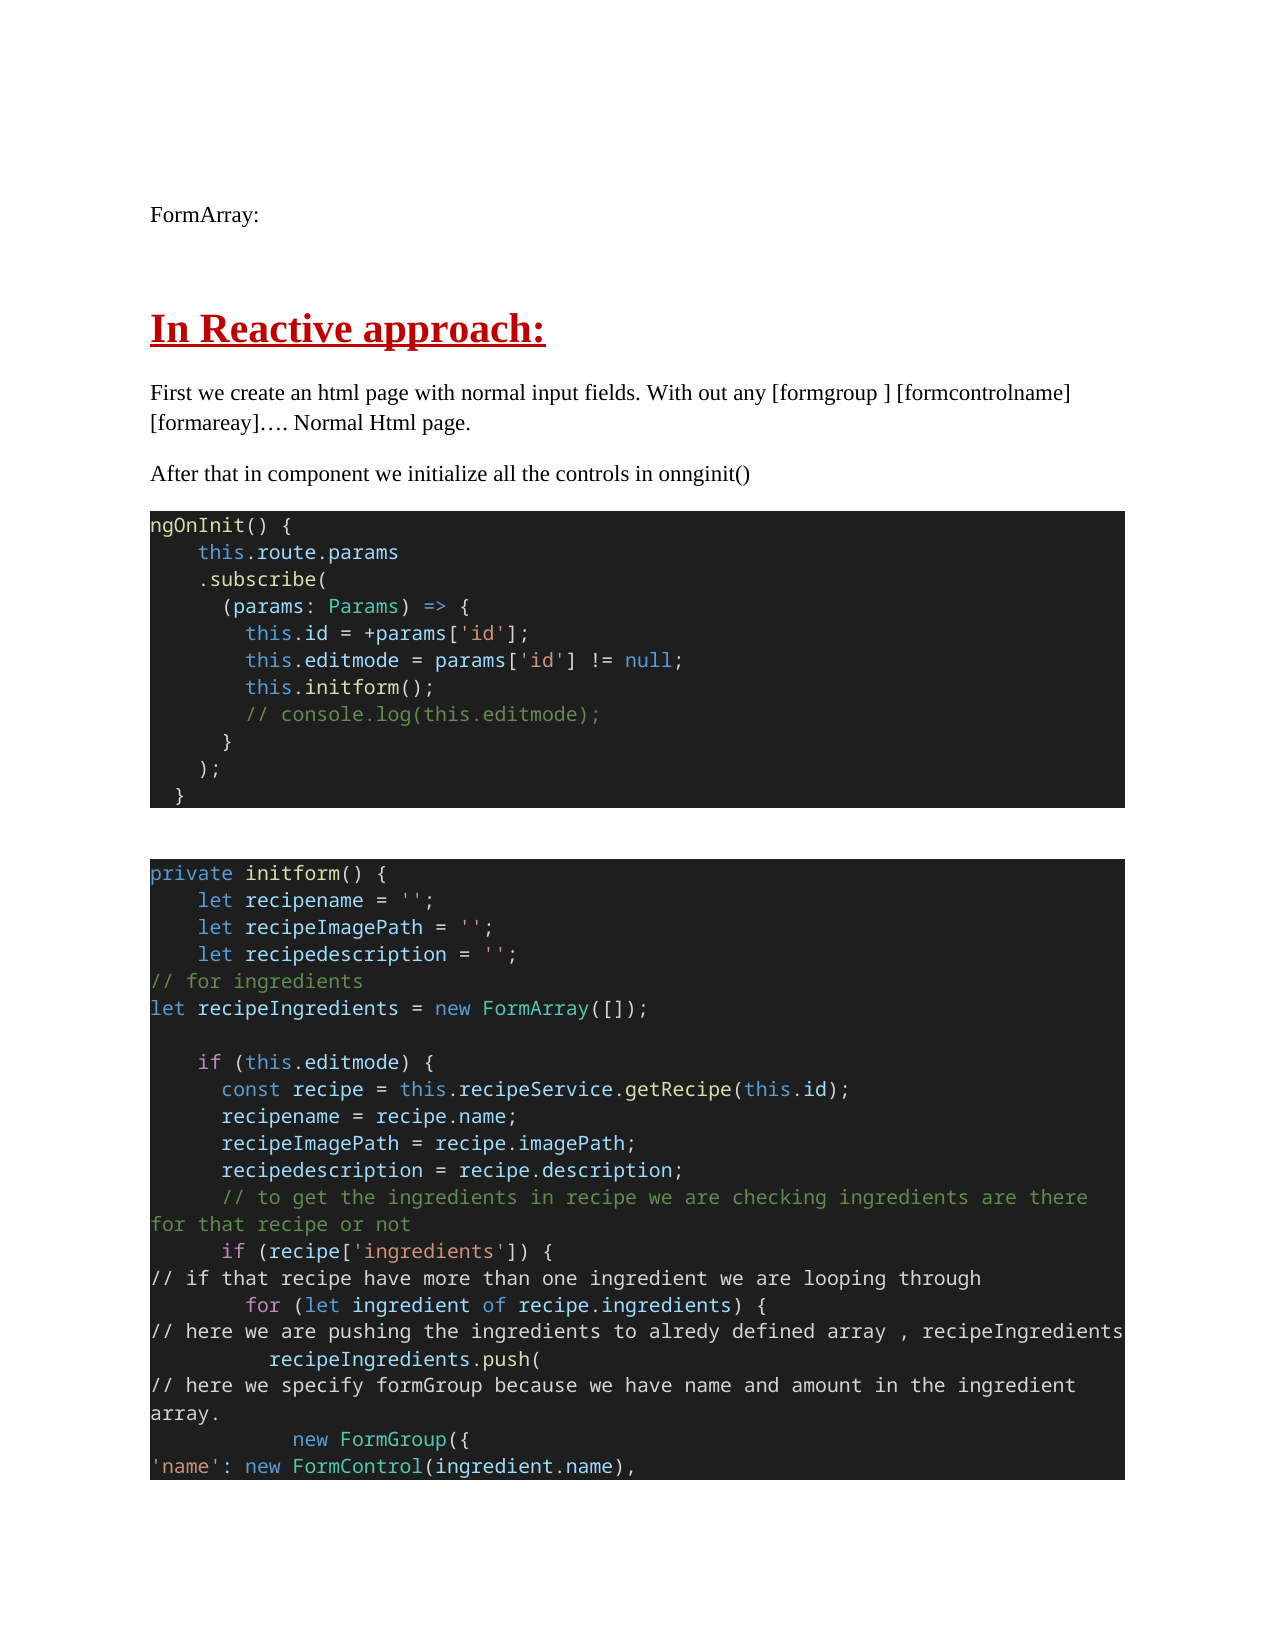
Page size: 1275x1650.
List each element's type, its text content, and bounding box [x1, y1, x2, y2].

text let recipeIngredients = new FormArray([]); [150, 994, 1125, 1021]
text .subscribe( [150, 565, 1125, 592]
text new FormGroup({ [150, 1426, 1125, 1453]
text // to get the ingredients in recipe we are checking ingredients are there for that recipe or not [150, 1183, 1125, 1237]
text recipeIngredients.push( [150, 1345, 1125, 1372]
text // here we are pushing the ingredients to alredy defined array , recipeIngredients [150, 1318, 1125, 1345]
text } [150, 781, 1125, 808]
text // console.log(this.editmode); [150, 700, 1125, 727]
text 'name': new FormControl(ingredient.name), [150, 1453, 1125, 1480]
text this.editmode = params['id'] != null; [150, 646, 1125, 673]
text recipeImagePath = recipe.imagePath; [150, 1129, 1125, 1156]
text const recipe = this.recipeService.getRecipe(this.id); [150, 1075, 1125, 1102]
text for (let ingredient of recipe.ingredients) { [150, 1291, 1125, 1318]
text // here we specify formGroup because we have name and amount in the ingredient array. [150, 1372, 1125, 1426]
text // if that recipe have more than one ingredient we are looping through [150, 1264, 1125, 1291]
text private initform() { [150, 859, 1125, 886]
text this.route.params [150, 538, 1125, 565]
text let recipeImagePath = ''; [150, 913, 1125, 940]
text In Reactive approach: [150, 303, 1125, 351]
text After that in component we initialize all the controls in onnginit() [150, 460, 1125, 487]
text ); [150, 754, 1125, 781]
text this.initform(); [150, 673, 1125, 700]
text this.id = +params['id']; [150, 619, 1125, 646]
text let recipedescription = ''; [150, 940, 1125, 967]
text (params: Params) => { [150, 592, 1125, 619]
text if (this.editmode) { [150, 1048, 1125, 1075]
text First we create an html page with normal input fields. With out any [formgroup ] [formcontrolname] [formareay]…. Normal Html page. [150, 379, 1125, 436]
text FormArray: [150, 201, 1125, 227]
text ngOnInit() { [150, 511, 1125, 538]
text // for ingredients [150, 967, 1125, 994]
text } [150, 727, 1125, 754]
text let recipename = ''; [150, 886, 1125, 913]
text recipedescription = recipe.description; [150, 1156, 1125, 1183]
text recipename = recipe.name; [150, 1102, 1125, 1129]
text if (recipe['ingredients']) { [150, 1237, 1125, 1264]
